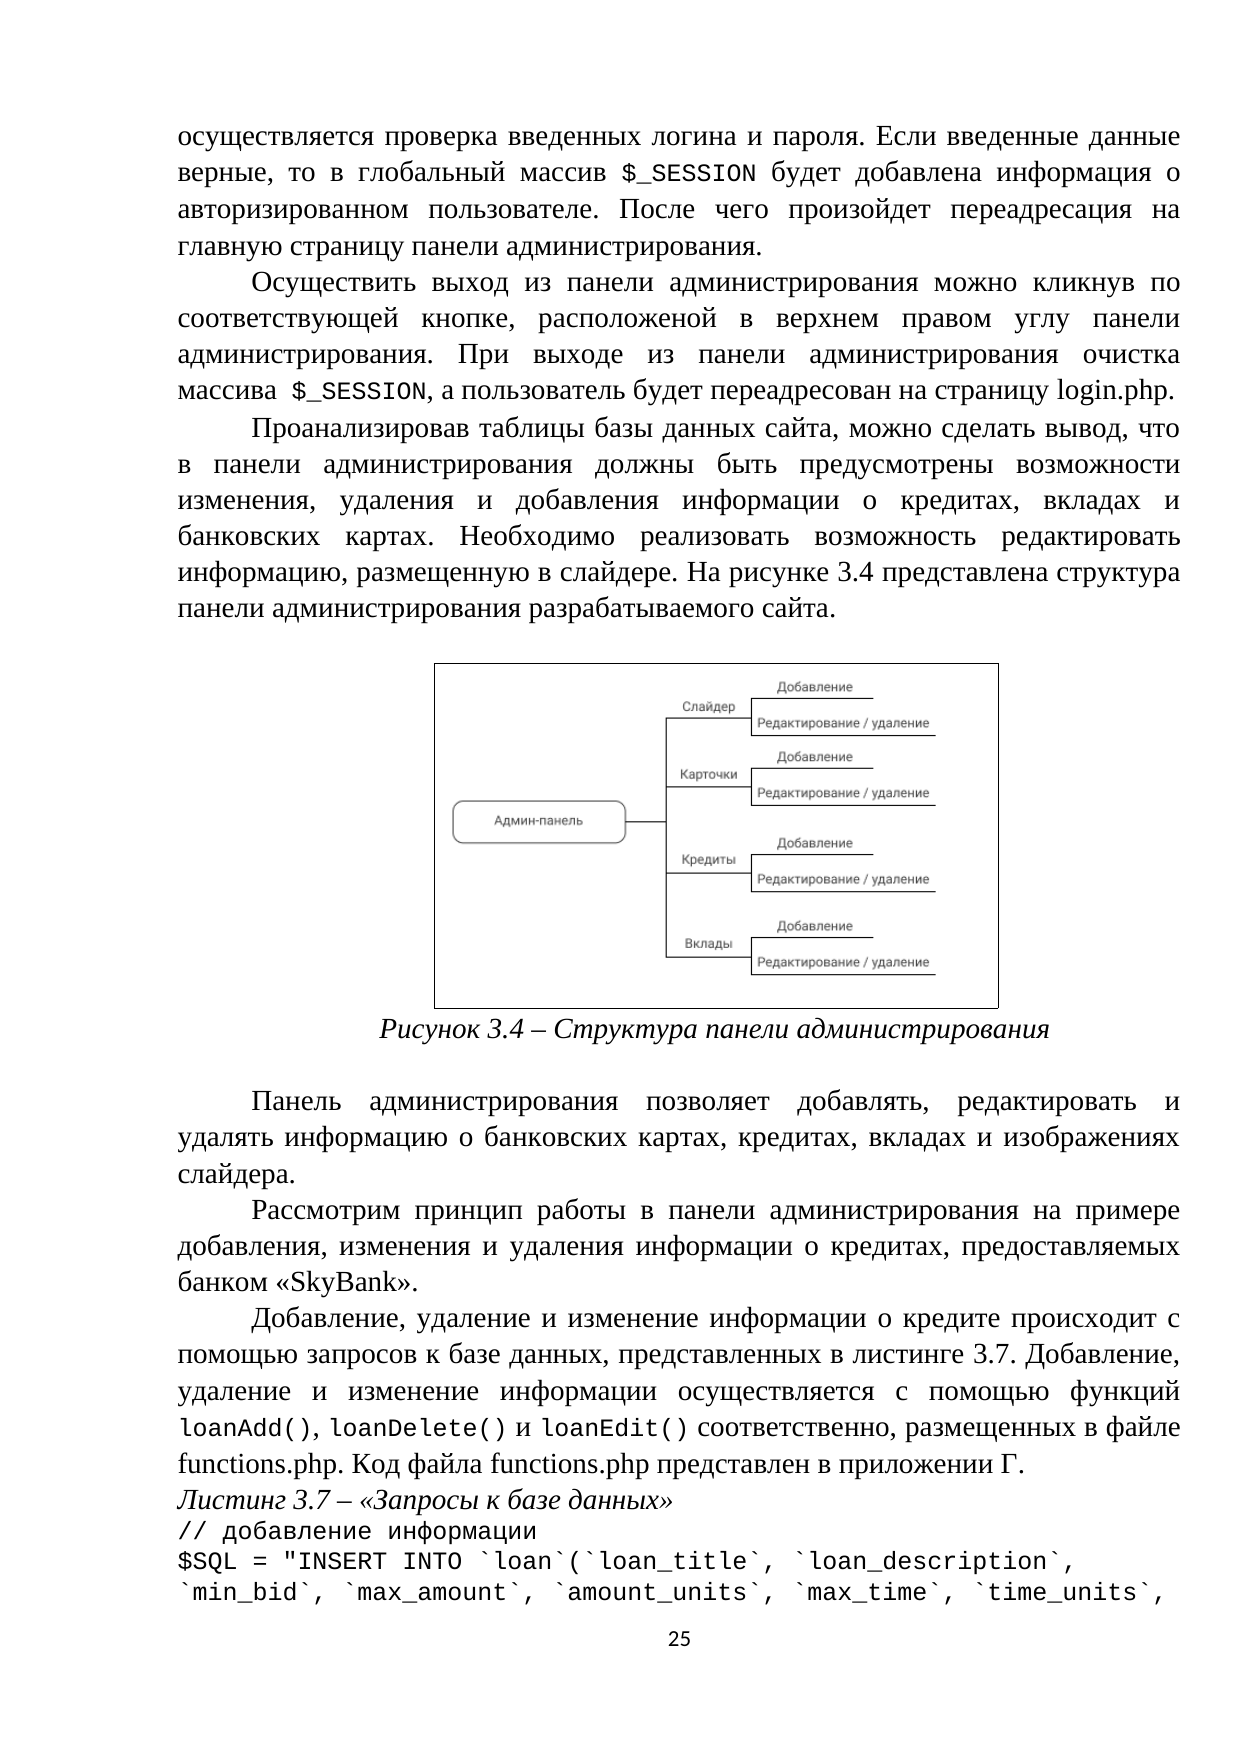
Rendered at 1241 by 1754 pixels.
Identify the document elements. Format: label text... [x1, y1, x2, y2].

text Рисунок 3.4 – Структура панели администрирования [177, 1011, 1181, 1045]
text Осуществить выход из панели администрирования можно кликнув по соответствующей кнопке, расположеной в верхнем правом углу панели администрирования. При выходе из панели администрирования очистка массива $_SESSION, а пользователь будет переадресован на страницу login.php. [177, 264, 1181, 407]
text Рассмотрим принцип работы в панели администрирования на примере добавления, изменения и удаления информации о кредитах, предоставляемых банком «SkyBank». [177, 1192, 1181, 1298]
picture [435, 664, 998, 1008]
text Проанализировав таблицы базы данных сайта, можно сделать вывод, что в панели администрирования должны быть предусмотрены возможности изменения, удаления и добавления информации о кредитах, вкладах и банковских картах. Необходимо реализовать возможность редактировать информацию, размещенную в слайдере. На рисунке 3.4 представлена структура панели администрирования разрабатываемого сайта. [177, 410, 1181, 624]
text // добавление информации [177, 1518, 1181, 1547]
text Листинг 3.7 – «Запросы к базе данных» [177, 1482, 1181, 1516]
text Панель администрирования позволяет добавлять, редактировать и удалять информацию о банковских картах, кредитах, вкладах и изображениях слайдера. [177, 1083, 1181, 1189]
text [177, 118, 1181, 261]
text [177, 1549, 1181, 1608]
text Добавление, удаление и изменение информации о кредите происходит с помощью запросов к базе данных, представленных в листинге 3.7. Добавление, удаление и изменение информации осуществляется с помощью функций loanAdd(), loanDelete() и loanEdit() соответственно, размещенных в файле functions.php. Код файла functions.php представлен в приложении Г. [177, 1300, 1181, 1480]
